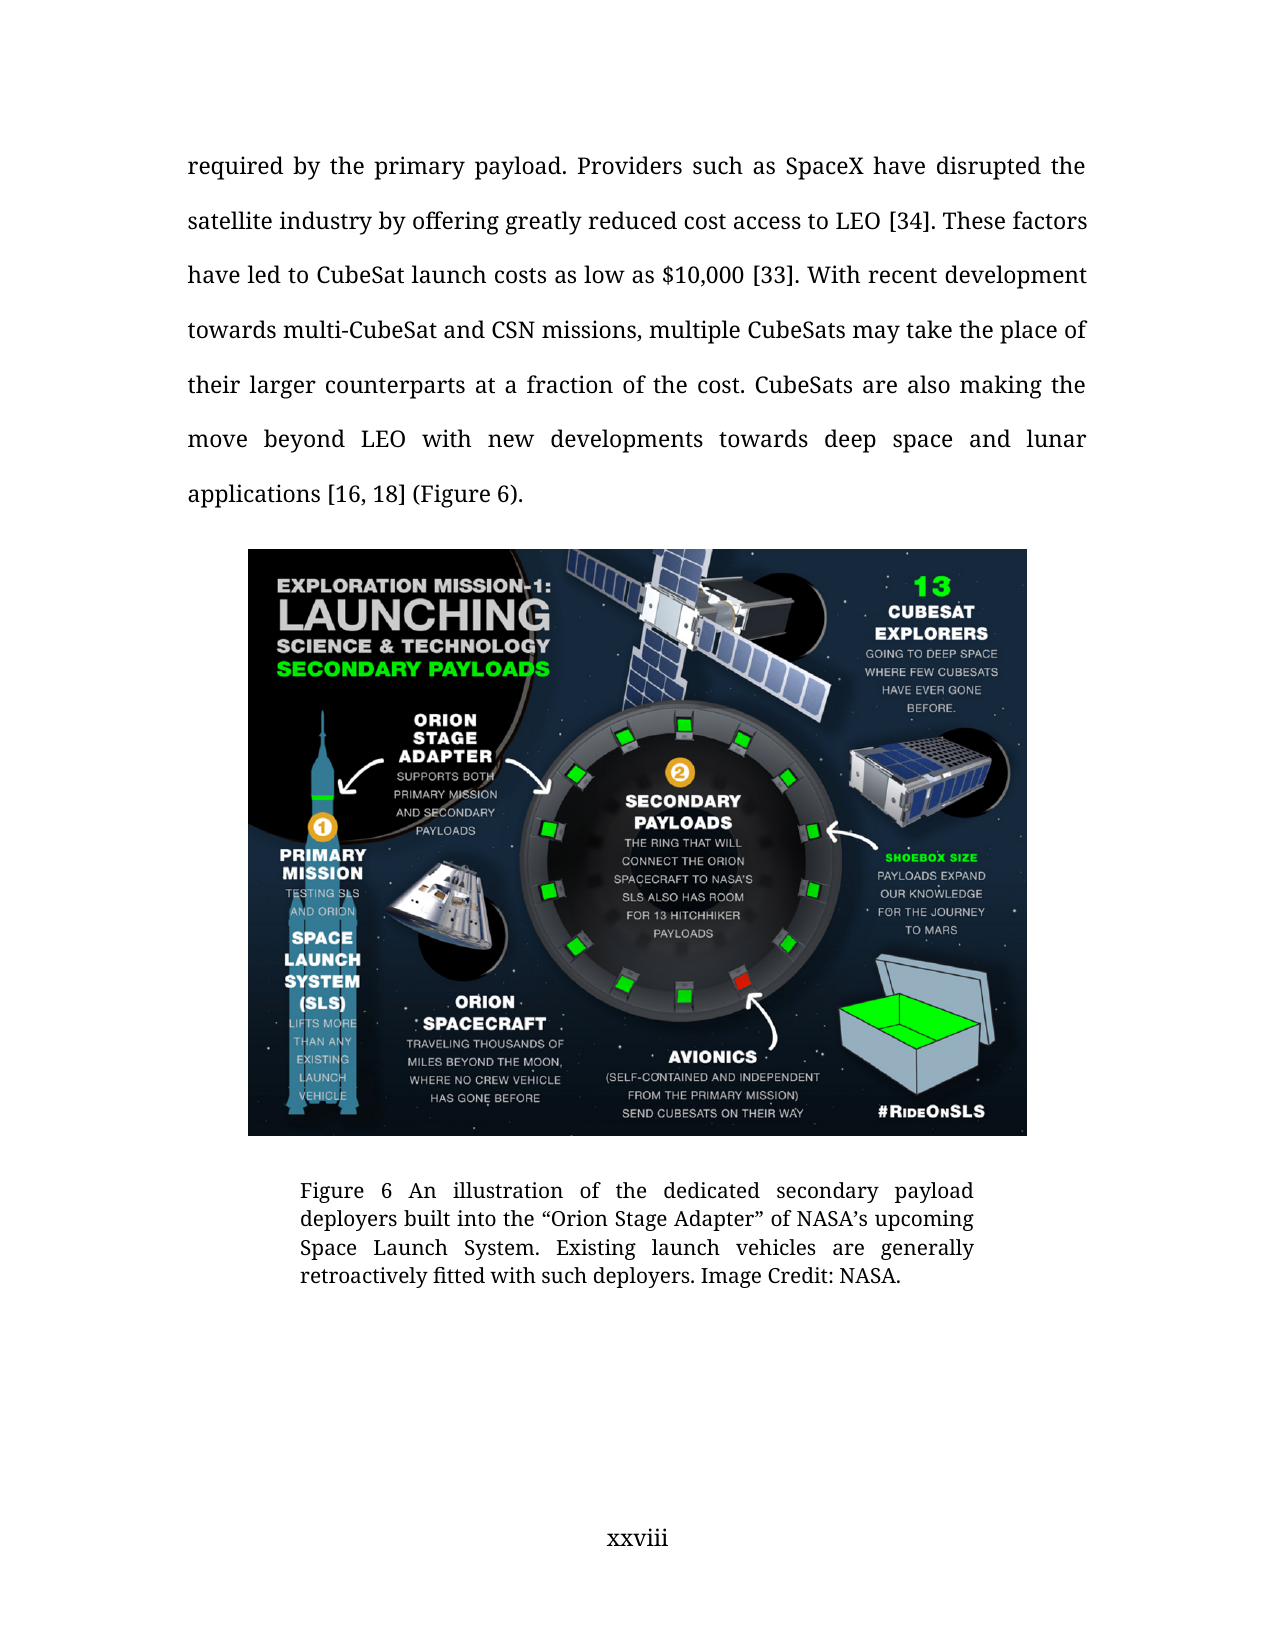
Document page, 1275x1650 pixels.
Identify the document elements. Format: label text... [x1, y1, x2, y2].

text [187, 150, 1087, 509]
picture [248, 549, 1027, 1136]
text Figure 6 An illustration of the dedicated secondary payload deployers built into the “Orion Stage Adapter” of NASA’s upcoming Space Launch System. Existing launch vehicles are generally retroactively fitted with such deployers. Image Credit: NASA. [300, 1176, 975, 1290]
